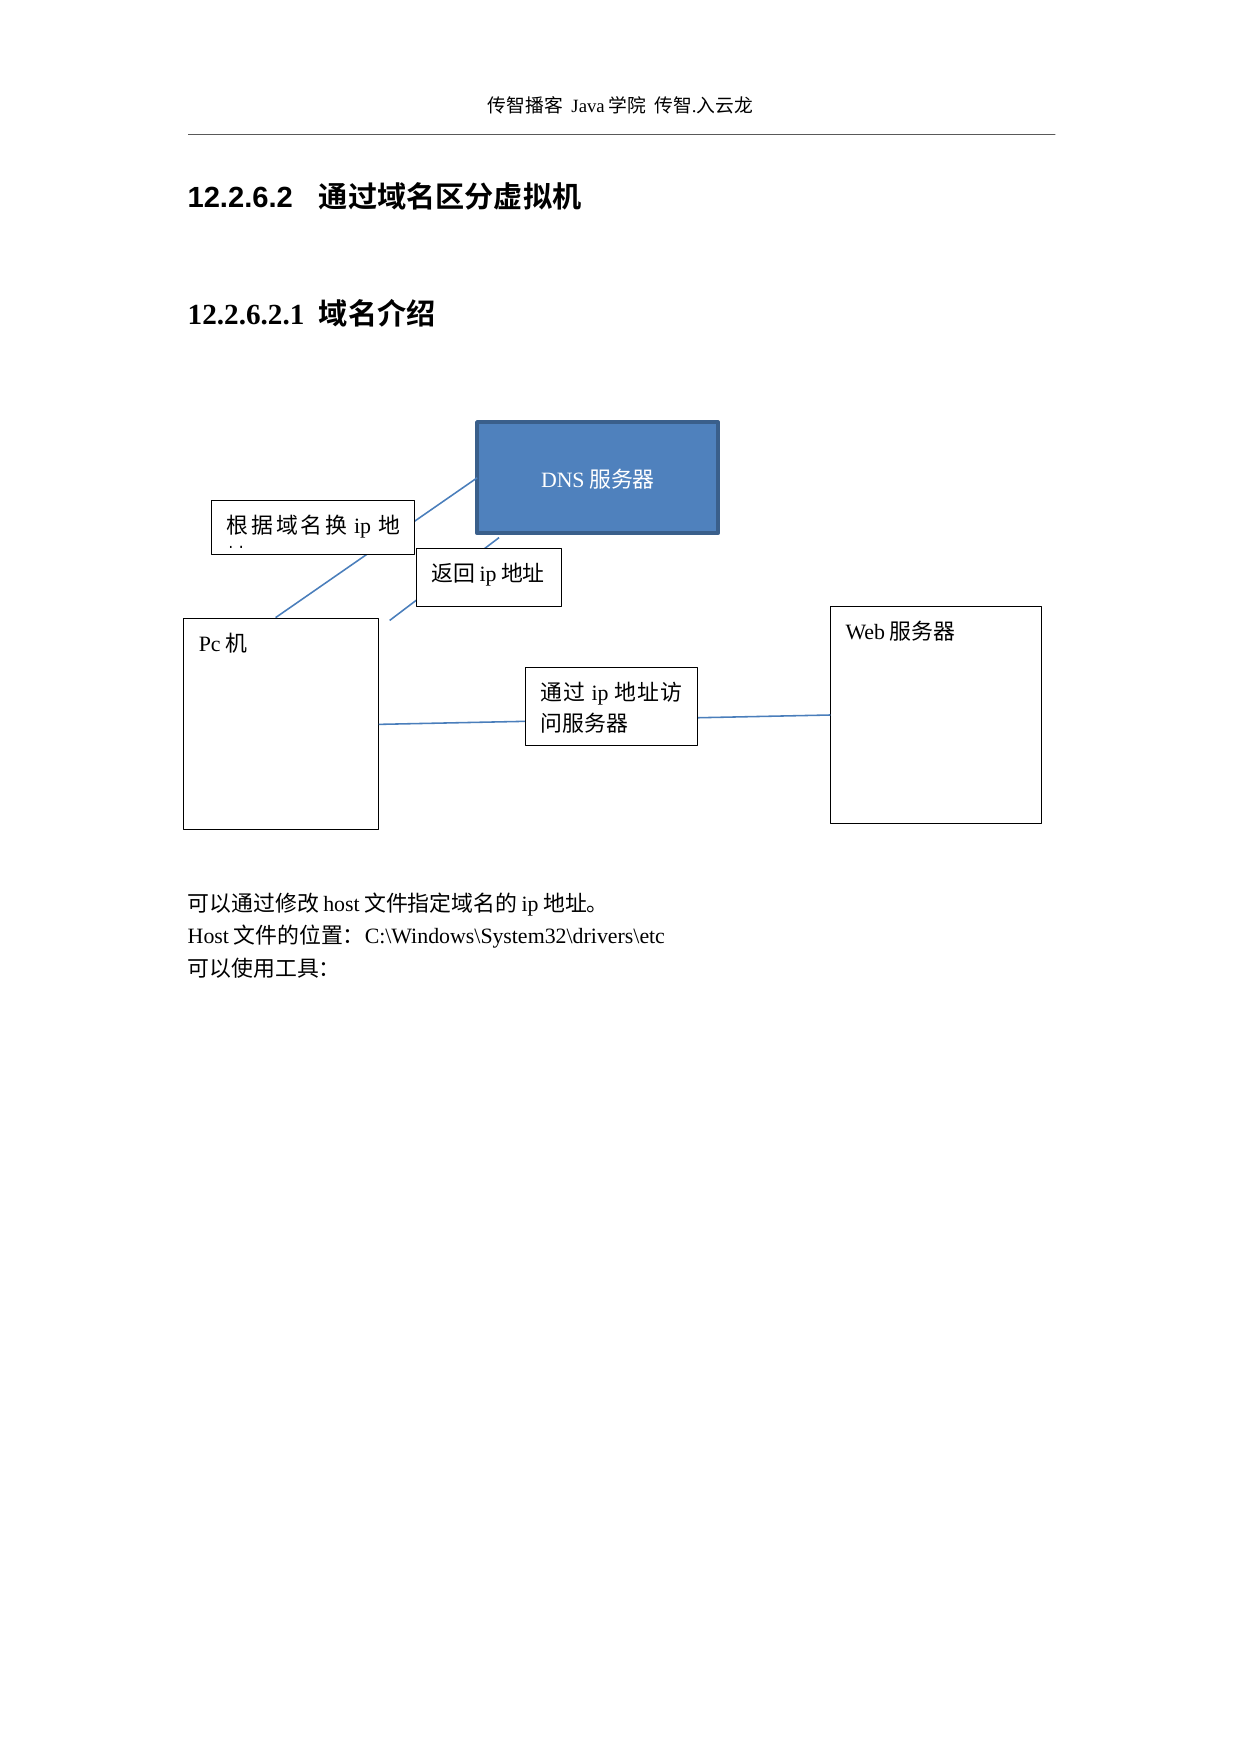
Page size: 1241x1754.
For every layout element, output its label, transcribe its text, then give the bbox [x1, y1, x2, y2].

text 可以使用工具： [187, 951, 1053, 984]
text 可以通过修改host文件指定域名的ip地址。 [187, 886, 1053, 919]
text Host文件的位置：C:\Windows\System32\drivers\etc [187, 919, 1053, 951]
subtitle 通过域名区分虚拟机 [187, 162, 1053, 227]
subtitle 域名介绍 [187, 280, 1053, 345]
